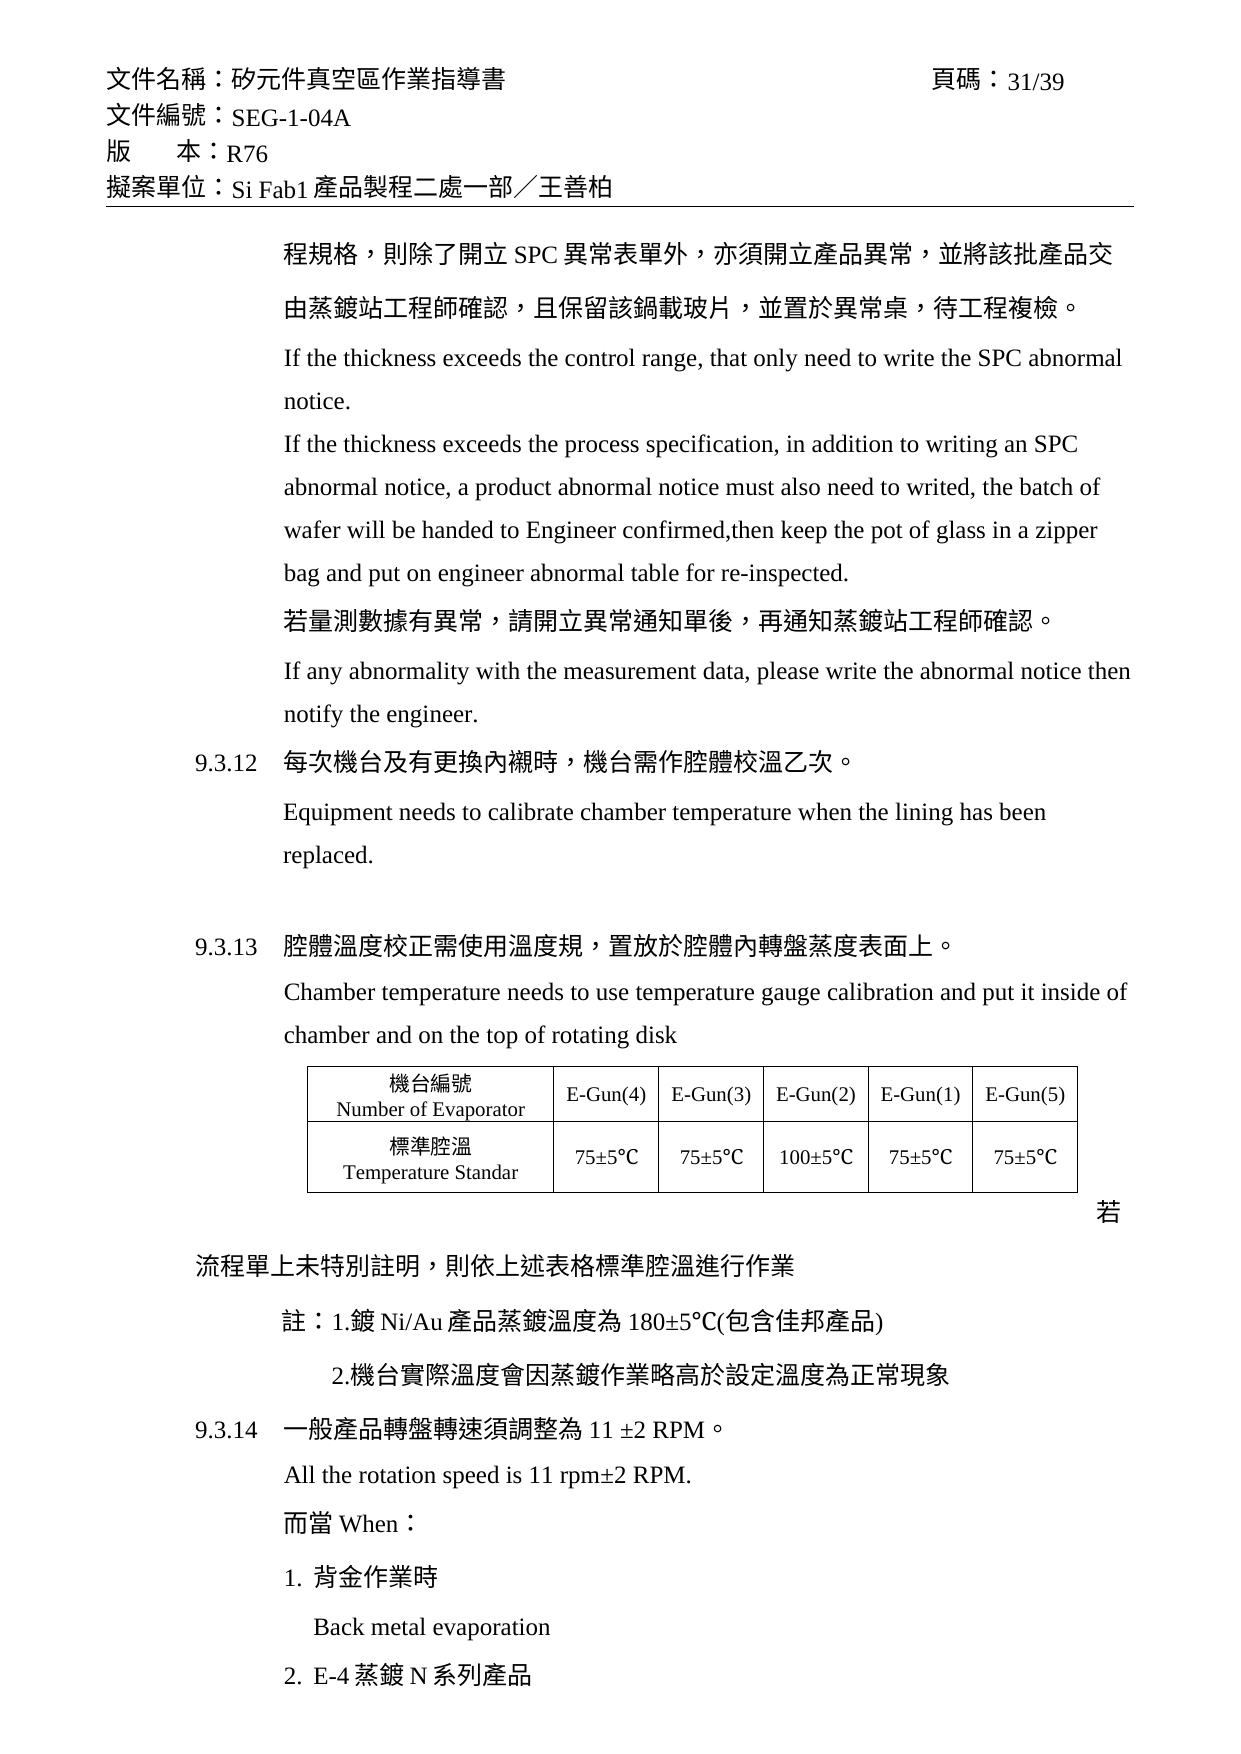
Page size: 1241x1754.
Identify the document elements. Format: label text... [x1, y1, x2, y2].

text If any abnormality with the measurement data, please write the abnormal notice then notify the engineer. [283, 656, 1134, 728]
text Back metal evaporation [313, 1612, 1134, 1641]
table_header E-Gun(3) [659, 1067, 763, 1121]
table_cell 標準腔溫 Temperature Standar [308, 1122, 553, 1192]
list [283, 1655, 1134, 1692]
text If the thickness exceeds the process specification, in addition to writing an SPC abnormal notice, a product abnormal notice must also need to writed, the batch of wafer will be handed to Engineer confirmed,then keep the pot of glass in a zipper bag and put on engineer abnormal table for re-inspected. [283, 429, 1134, 587]
table_cell 75±5℃ [554, 1122, 658, 1192]
text 2.機台實際溫度會因蒸鍍作業略高於設定溫度為正常現象 [195, 1355, 1134, 1392]
text Equipment needs to calibrate chamber temperature when the lining has been replaced. [283, 797, 1134, 868]
text 若量測數據有異常，請開立異常通知單後，再通知蒸鍍站工程師確認。 [283, 602, 1134, 638]
text 而當When： [283, 1503, 1134, 1540]
list 一般產品轉盤轉速須調整為11 ±2 RPM。 All the rotation speed is 11 rpm±2 RPM. [195, 1410, 1134, 1489]
table_header E-Gun(5) [973, 1067, 1077, 1121]
table_header 機台編號 Number of Evaporator [308, 1067, 553, 1121]
table_cell 75±5℃ [869, 1122, 972, 1192]
text 註：1.鍍Ni/Au產品蒸鍍溫度為180±5℃(包含佳邦產品) [195, 1301, 1134, 1337]
text If the thickness exceeds the control range, that only need to write the SPC abnormal notice. [283, 343, 1134, 415]
list 每次機台及有更換內襯時，機台需作腔體校溫乙次。 [195, 742, 1134, 778]
table_header E-Gun(2) [764, 1067, 868, 1121]
text 若流程單上未特別註明，則依上述表格標準腔溫進行作業 [195, 1192, 1134, 1283]
table_cell 75±5℃ [973, 1122, 1077, 1192]
table_cell 75±5℃ [659, 1122, 763, 1192]
list 背金作業時 [283, 1558, 1134, 1594]
list 腔體溫度校正需使用溫度規，置放於腔體內轉盤蒸度表面上。 Chamber temperature needs to use temperature gauge calibration and put it inside of chamber and on the top of rotating disk [195, 926, 1134, 1048]
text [283, 234, 1134, 325]
table_header E-Gun(4) [554, 1067, 658, 1121]
table_cell 100±5℃ [764, 1122, 868, 1192]
table_header E-Gun(1) [869, 1067, 972, 1121]
